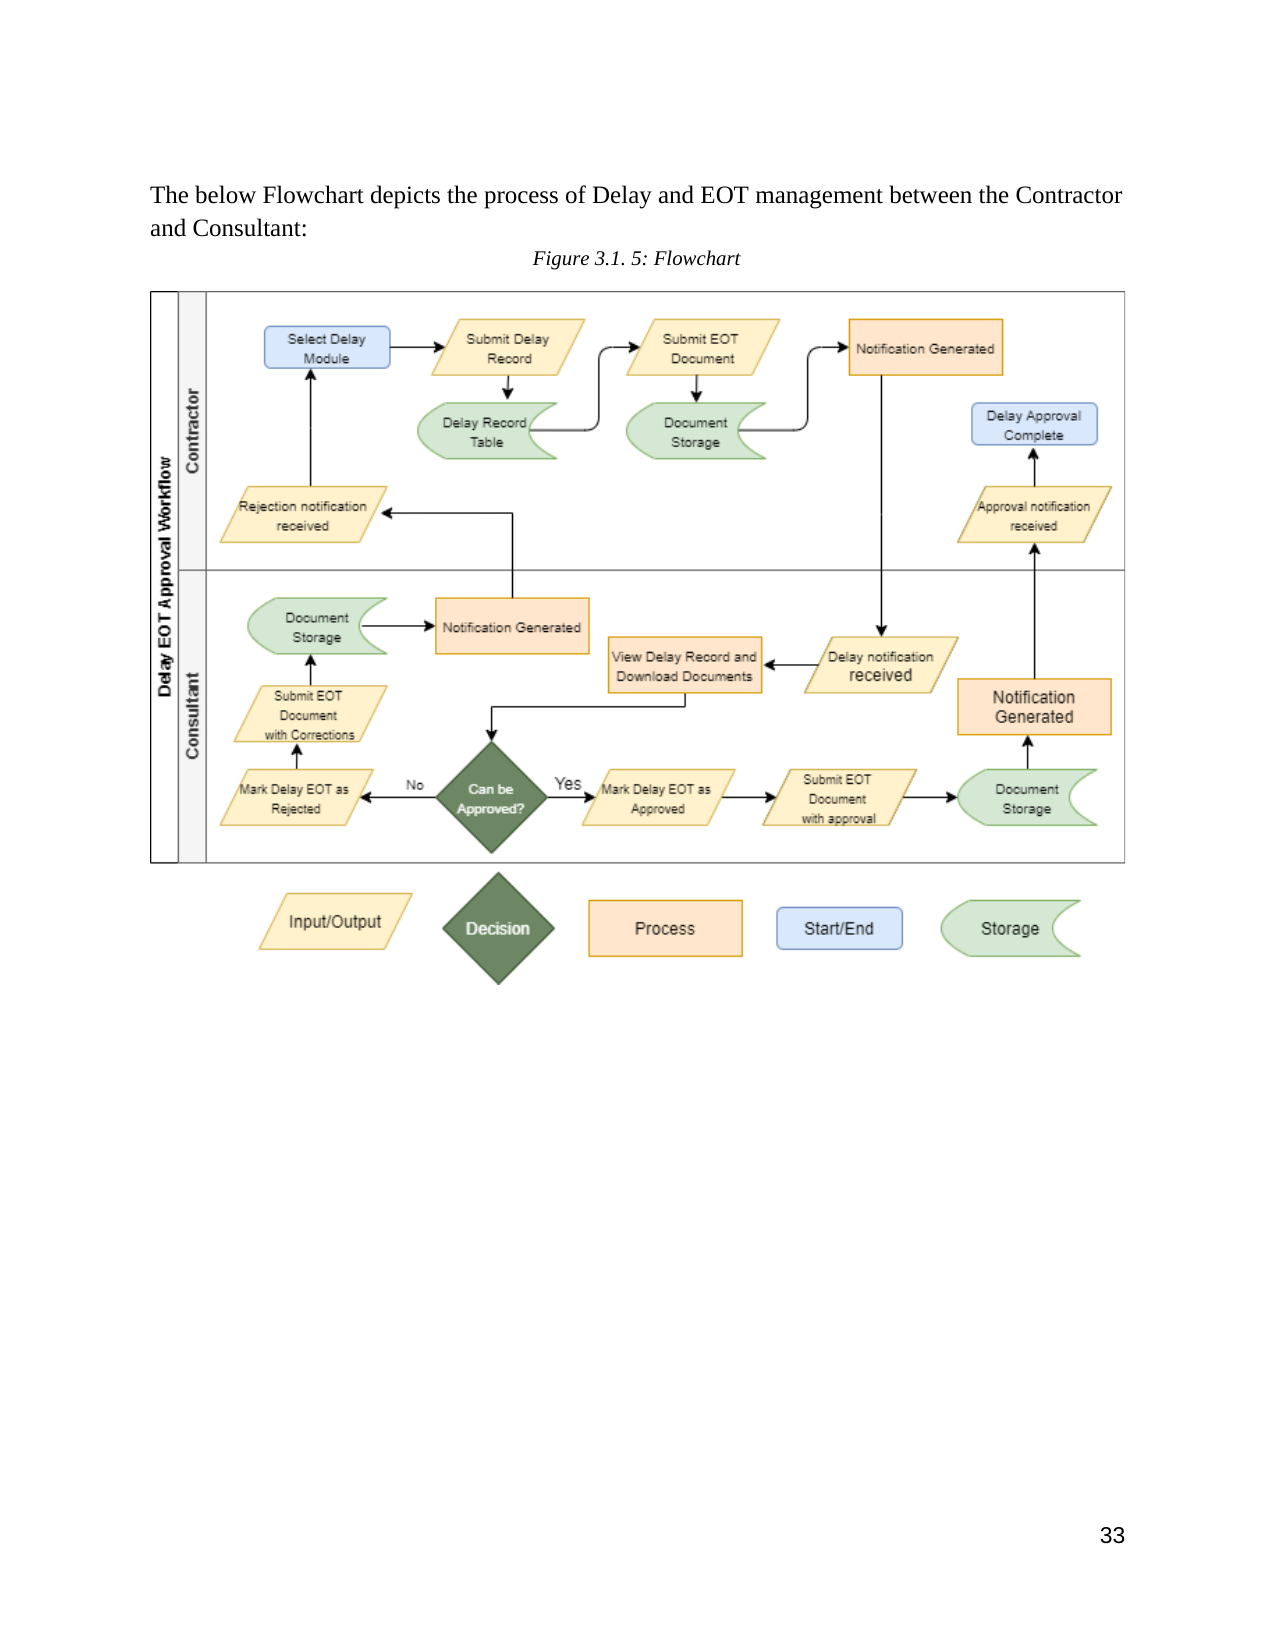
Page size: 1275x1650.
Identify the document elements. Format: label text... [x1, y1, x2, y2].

text Figure 3.1. 5: Flowchart [150, 246, 1125, 270]
text The below Flowchart depicts the process of Delay and EOT management between the Contractor and Consultant: [150, 180, 1125, 242]
picture [150, 291, 1125, 985]
